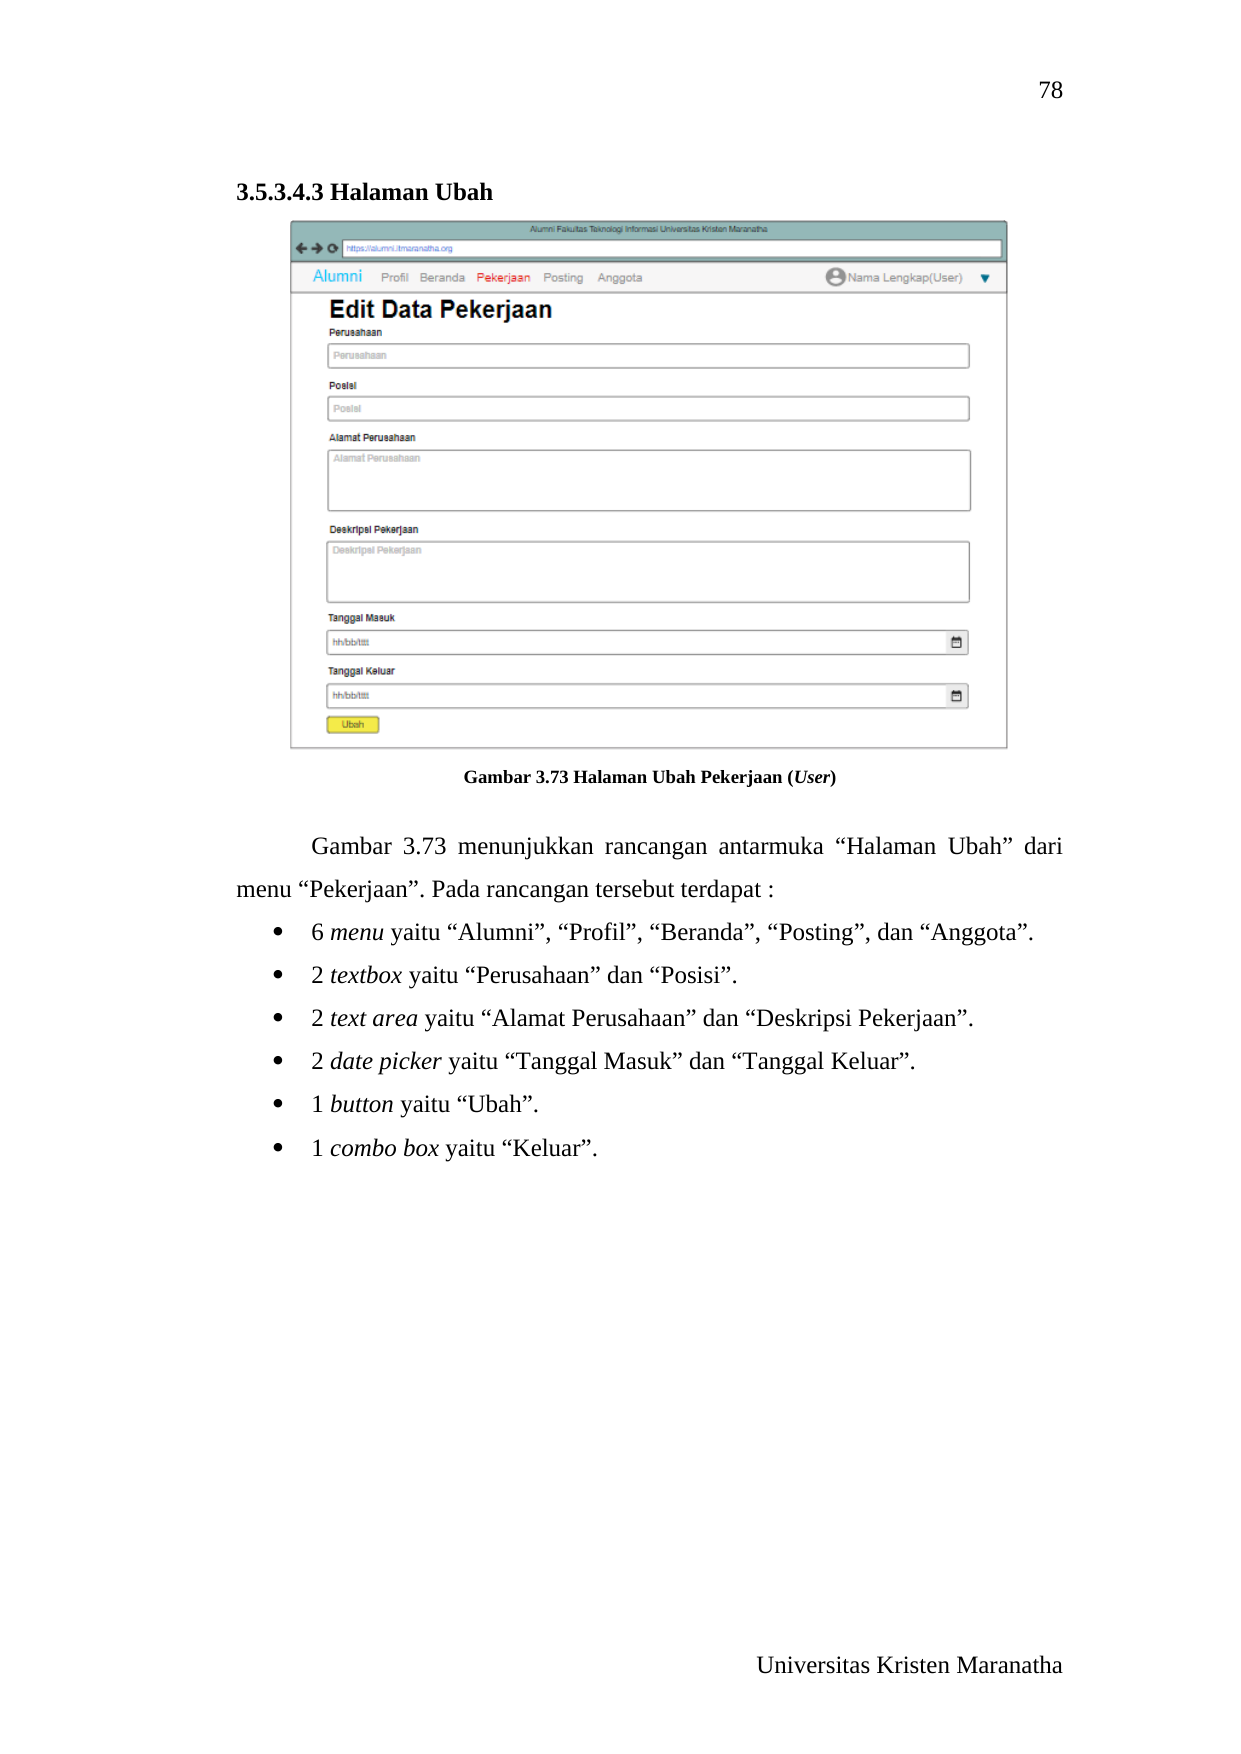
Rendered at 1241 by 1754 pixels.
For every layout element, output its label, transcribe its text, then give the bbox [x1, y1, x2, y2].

list 2 textbox yaitu “Perusahaan” dan “Posisi”. [274, 960, 1063, 989]
list 1 combo box yaitu “Keluar”. [274, 1133, 1063, 1161]
list 2 date picker yaitu “Tanggal Masuk” dan “Tanggal Keluar”. [274, 1046, 1063, 1075]
list 2 text area yaitu “Alamat Perusahaan” dan “Deskripsi Pekerjaan”. [274, 1003, 1063, 1032]
list 1 button yaitu “Ubah”. [274, 1089, 1063, 1118]
subtitle Halaman Ubah [236, 177, 1063, 206]
text Gambar 3.73 menunjukkan rancangan antarmuka “Halaman Ubah” dari menu “Pekerjaan”. Pada rancangan tersebut terdapat : [236, 831, 1063, 903]
picture [290, 220, 1009, 752]
list 6 menu yaitu “Alumni”, “Profil”, “Beranda”, “Posting”, dan “Anggota”. [274, 917, 1063, 946]
